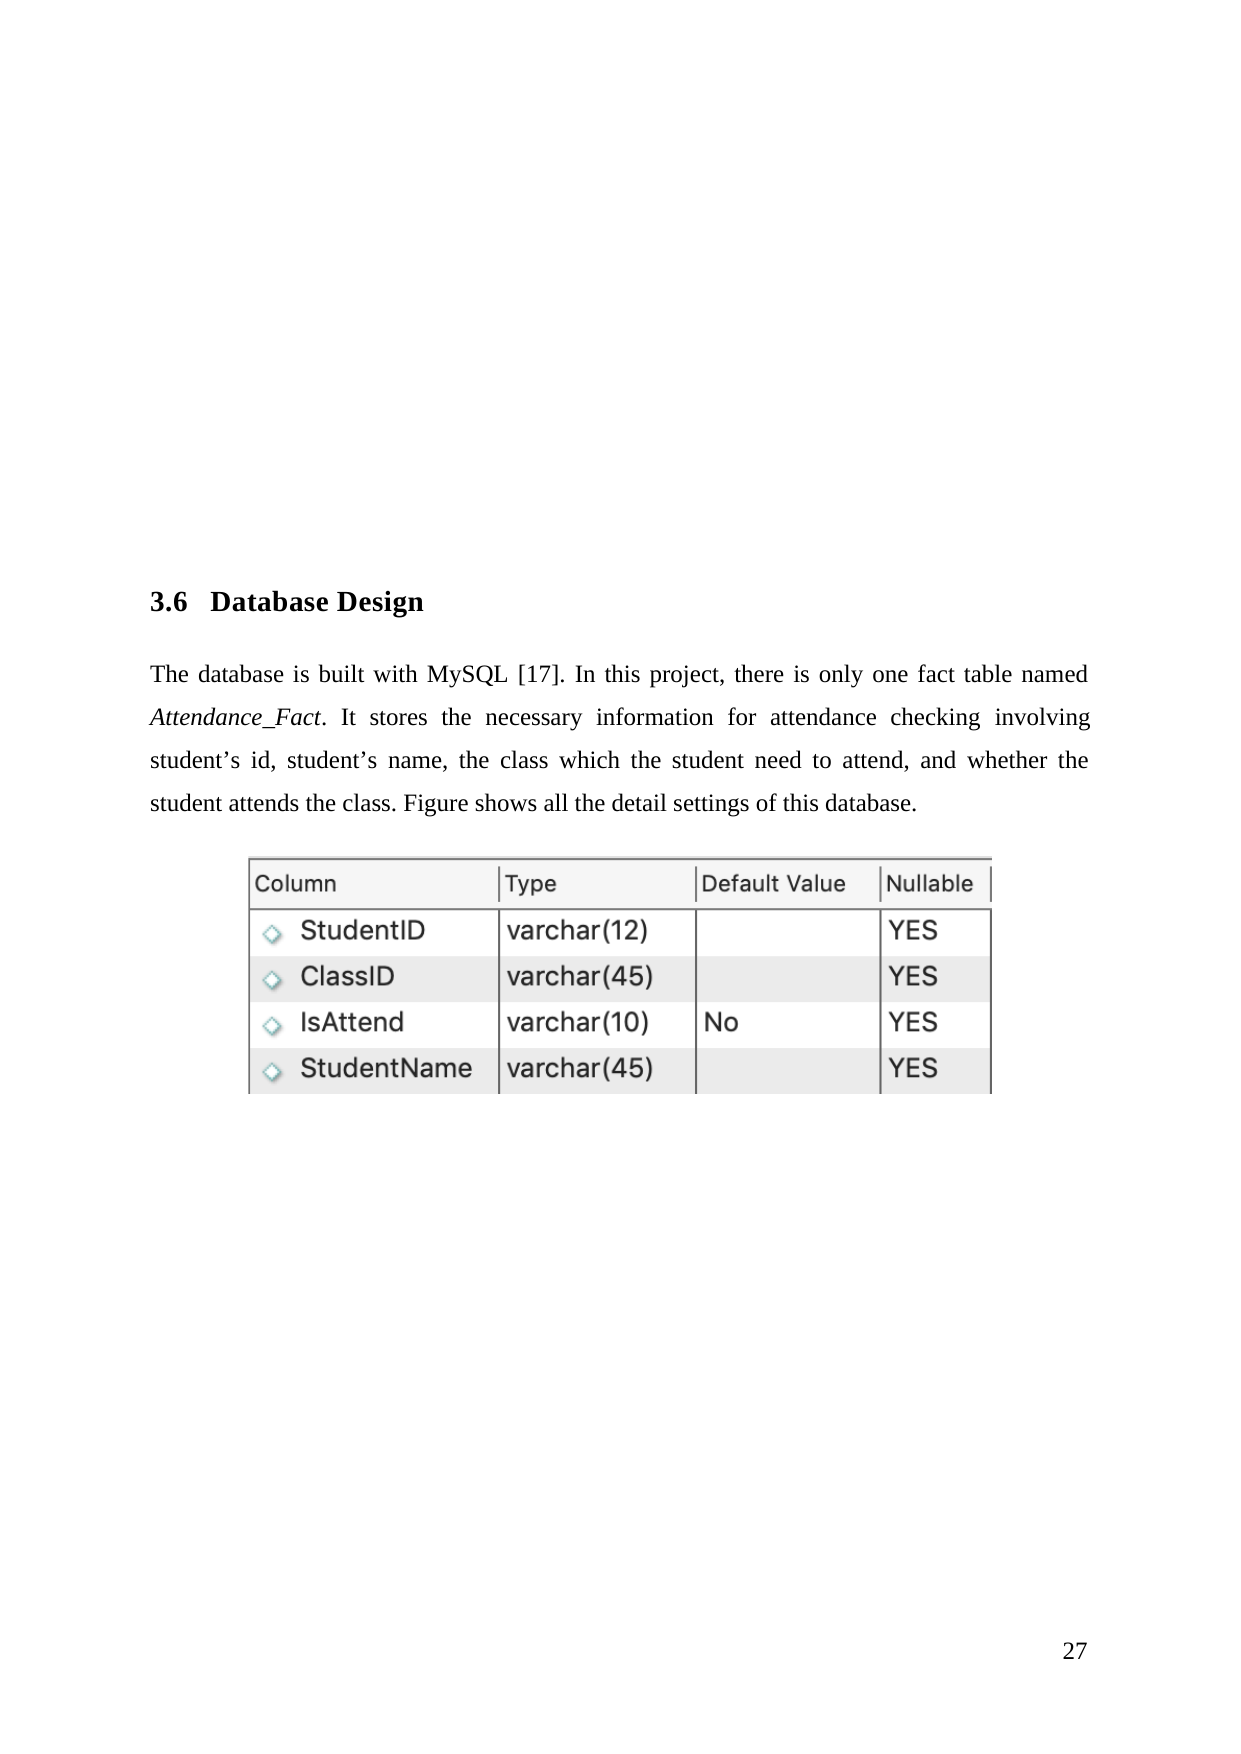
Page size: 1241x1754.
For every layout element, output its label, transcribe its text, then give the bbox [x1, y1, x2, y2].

text The database is built with MySQL [17]. In this project, there is only one fact table named Attendance_Fact. It stores the necessary information for attendance checking involving student’s id, student’s name, the class which the student need to attend, and whether the student attends the class. Figure shows all the detail settings of this database. [150, 659, 1090, 817]
subtitle Database Design [150, 584, 1090, 617]
picture [248, 856, 992, 1094]
